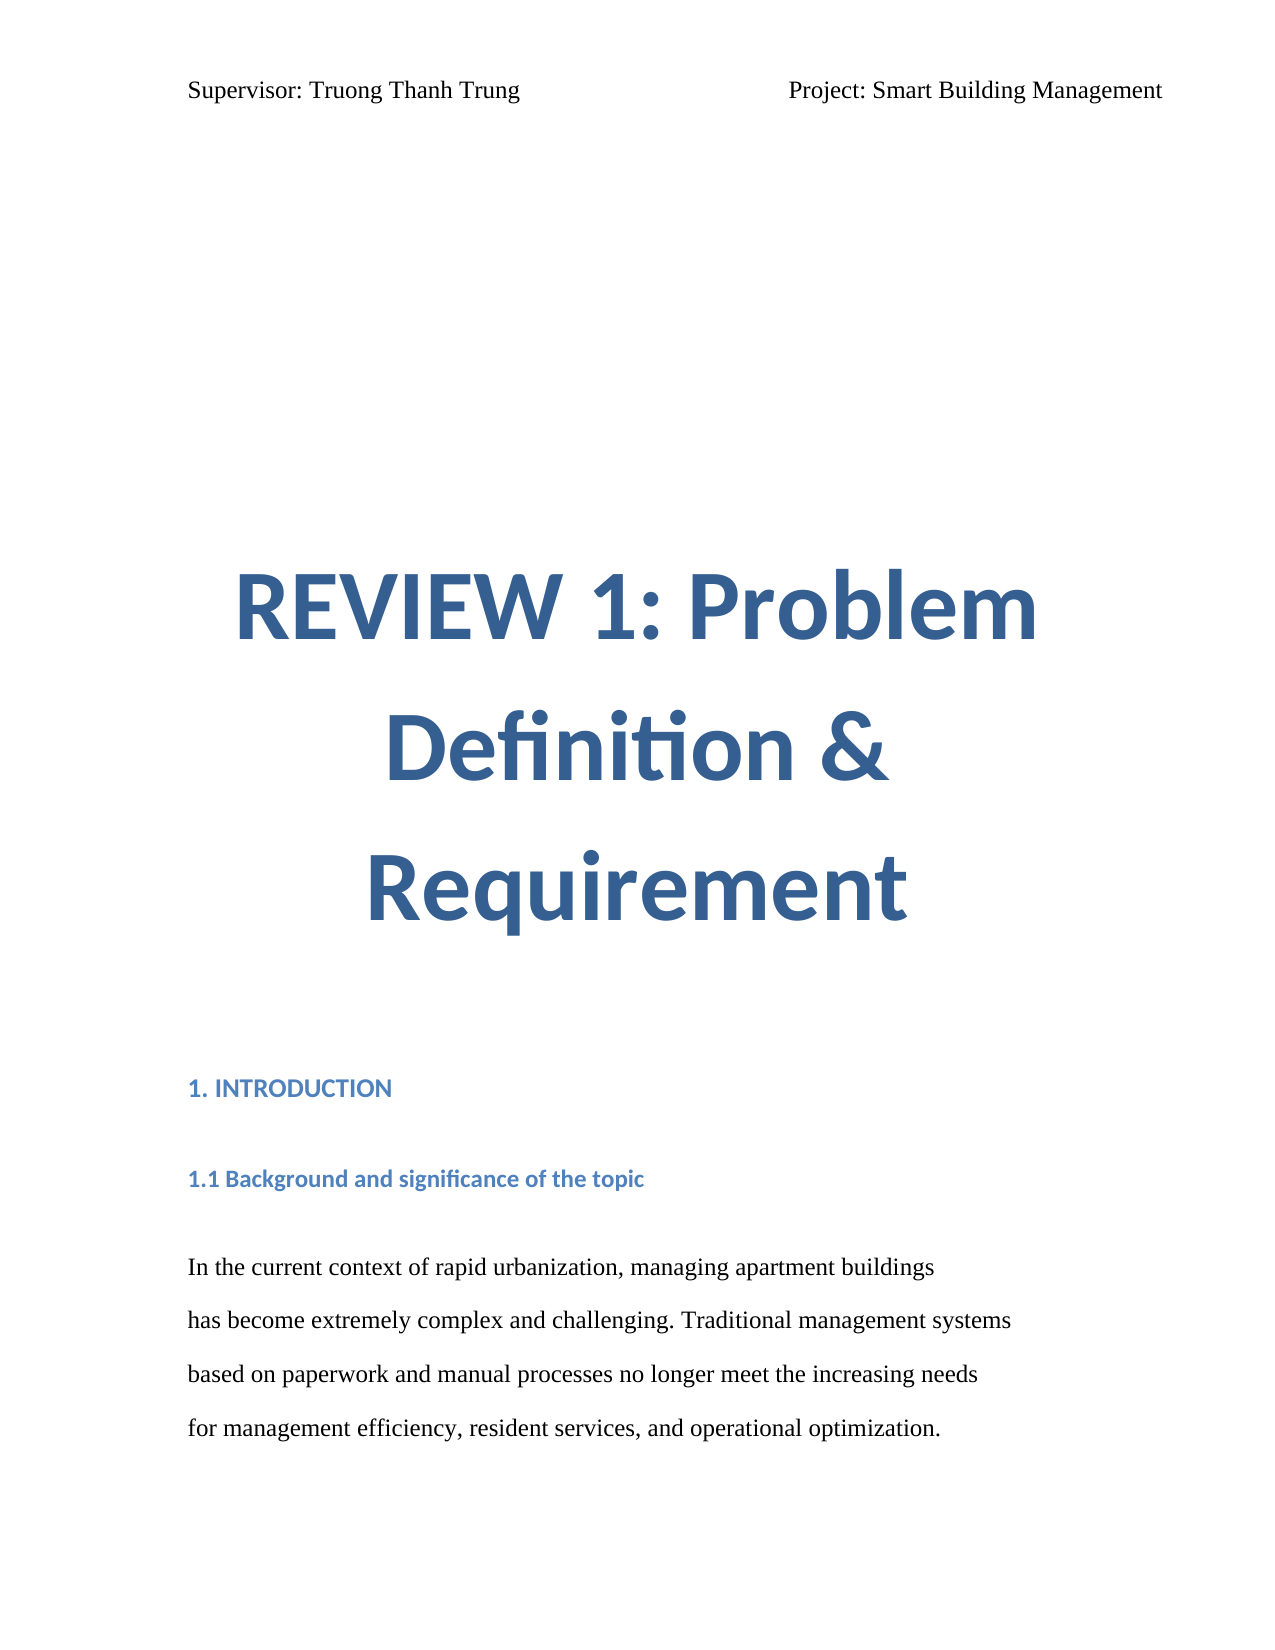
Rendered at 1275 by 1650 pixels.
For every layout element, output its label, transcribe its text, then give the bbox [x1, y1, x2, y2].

text for management efficiency, resident services, and operational optimization. [187, 1413, 1087, 1442]
text In the current context of rapid urbanization, managing apartment buildings [187, 1252, 1087, 1281]
subtitle 1. INTRODUCTION [187, 1071, 1087, 1104]
subtitle REVIEW 1: Problem Definition & Requirement [187, 542, 1087, 945]
text has become extremely complex and challenging. Traditional management systems [187, 1306, 1087, 1334]
subtitle 1.1 Background and significance of the topic [187, 1163, 1087, 1193]
text based on paperwork and manual processes no longer meet the increasing needs [187, 1359, 1087, 1388]
